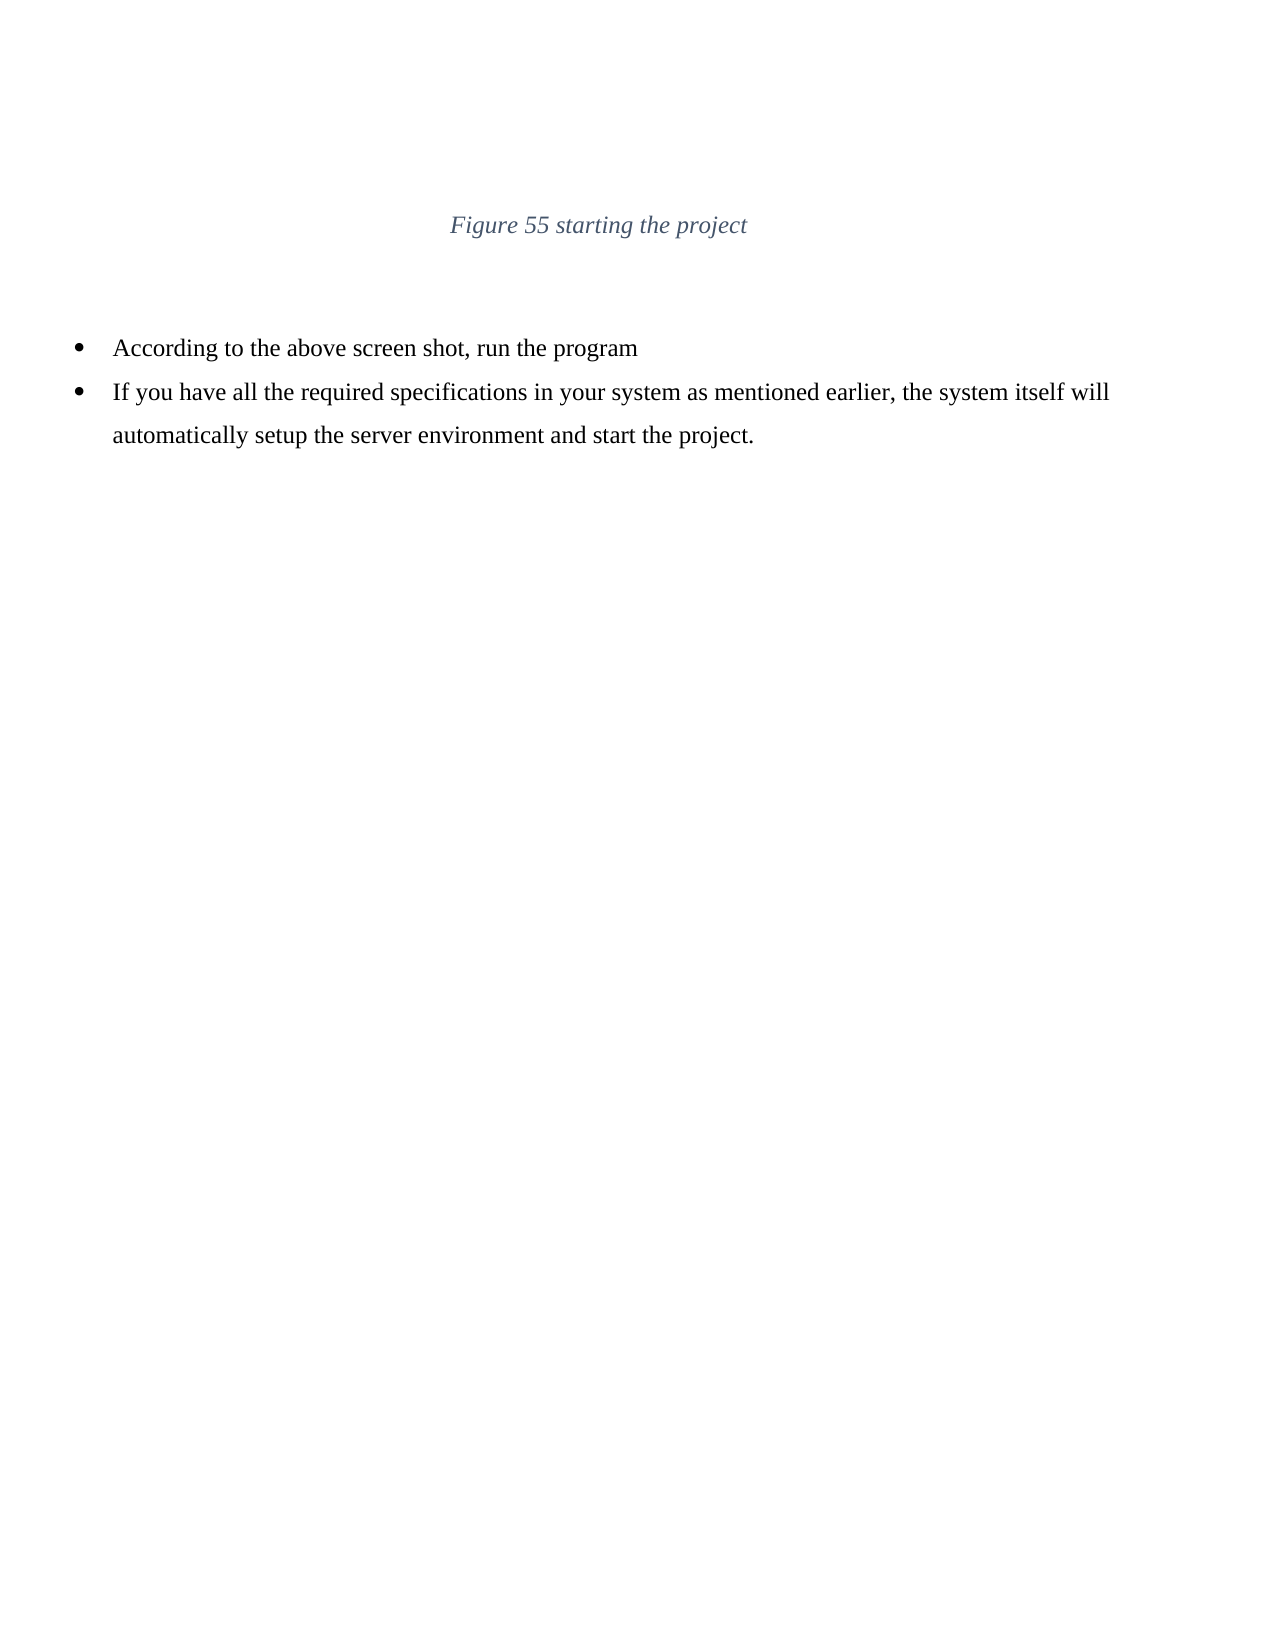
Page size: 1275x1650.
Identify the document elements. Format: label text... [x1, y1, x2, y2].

list According to the above screen shot, run the program [75, 333, 1200, 362]
text Figure 55 starting the project [375, 210, 1200, 238]
list If you have all the required specifications in your system as mentioned earlier, the system itself will automatically setup the server environment and start the project. [75, 377, 1200, 448]
